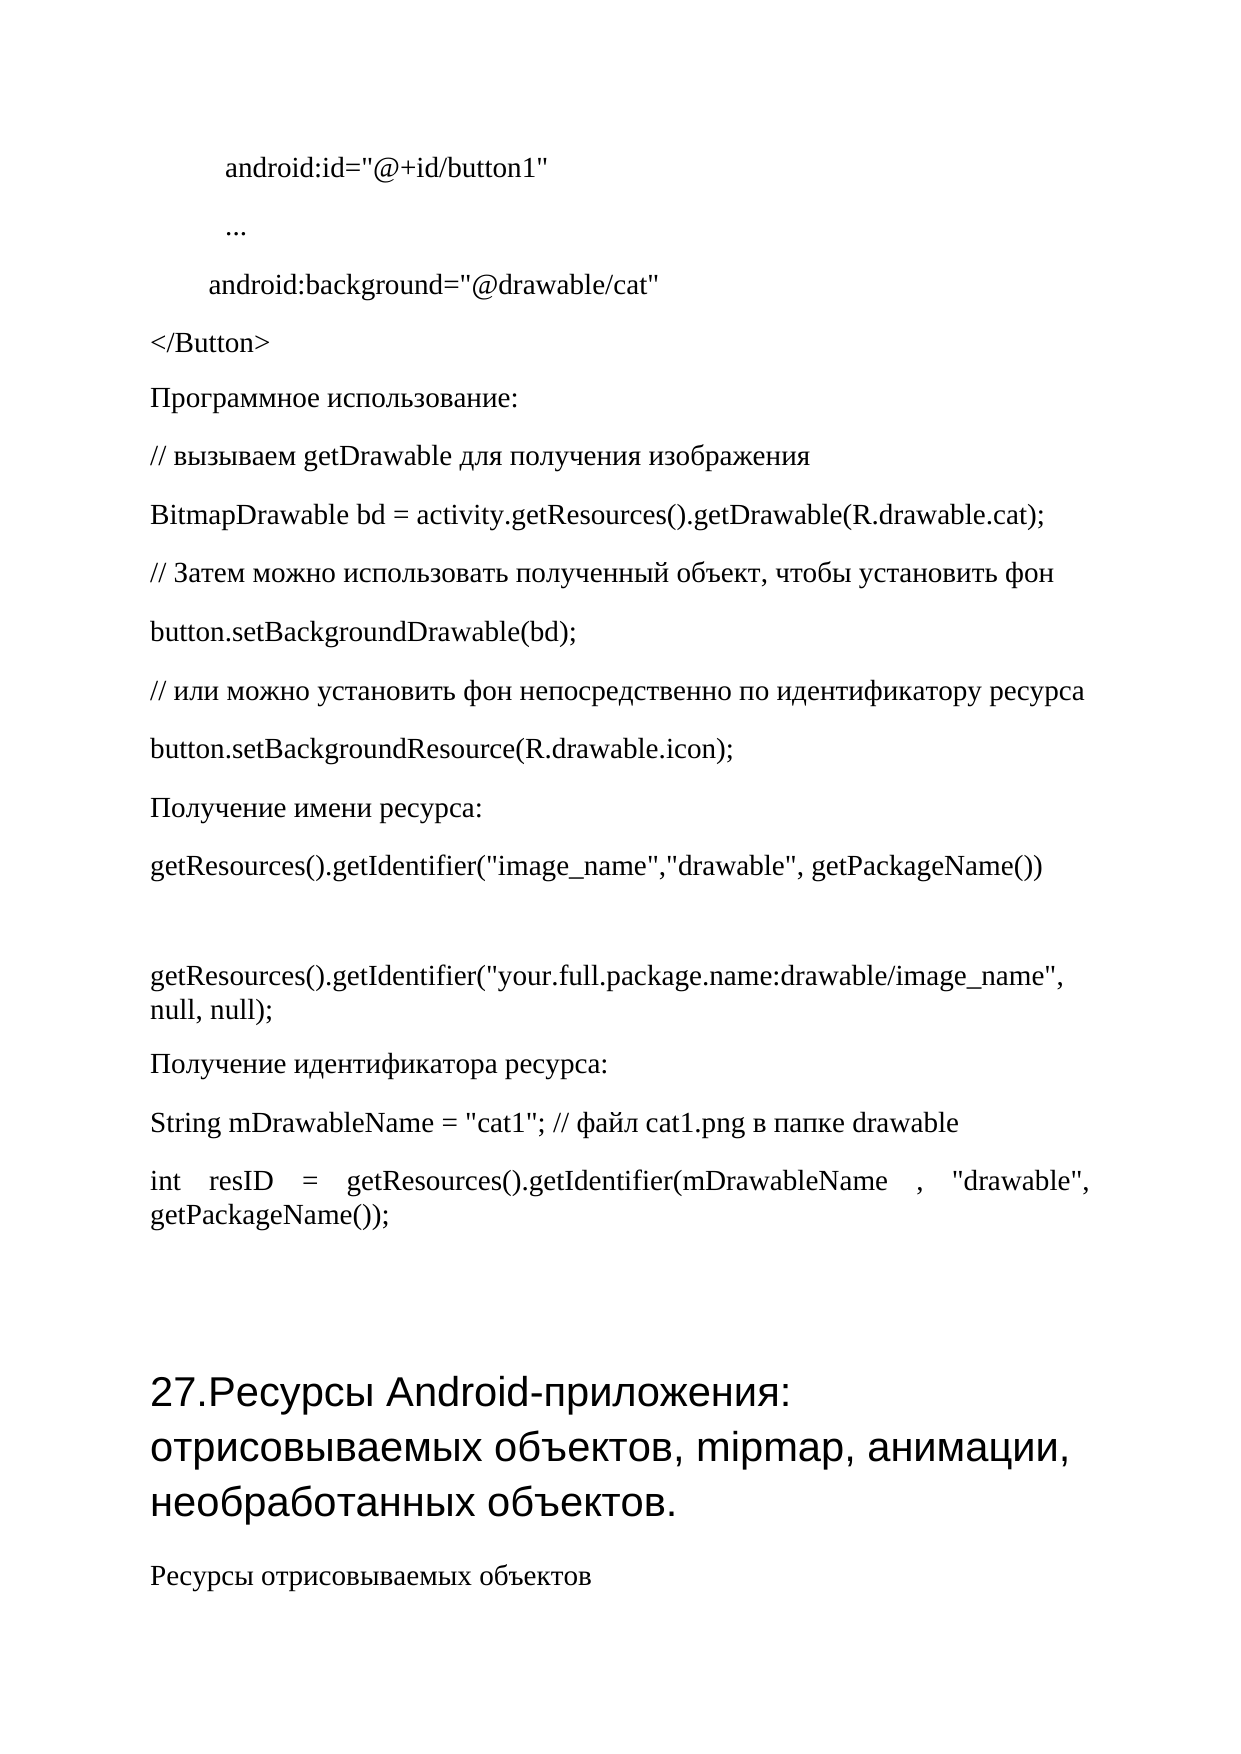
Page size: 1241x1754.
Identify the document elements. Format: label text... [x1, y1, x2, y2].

text button.setBackgroundDrawable(bd); [150, 614, 1090, 648]
text int resID = getResources().getIdentifier(mDrawableName , "drawable", getPackageName()); [150, 1163, 1090, 1230]
text getResources().getIdentifier("your.full.package.name:drawable/image_name", null, null); [150, 958, 1090, 1025]
text Ресурсы отрисовываемых объектов [150, 1558, 1090, 1591]
text BitmapDrawable bd = activity.getResources().getDrawable(R.drawable.cat); [150, 497, 1090, 531]
text ... [150, 208, 1090, 242]
text Получение идентификатора ресурса: [150, 1046, 1090, 1080]
text getResources().getIdentifier("image_name","drawable", getPackageName()) [150, 848, 1090, 882]
text button.setBackgroundResource(R.drawable.icon); [150, 731, 1090, 765]
text android:background="@drawable/cat" [150, 267, 1090, 301]
text Программное использование: [150, 380, 1090, 413]
text // вызываем getDrawable для получения изображения [150, 438, 1090, 472]
text // или можно установить фон непосредственно по идентификатору ресурса [150, 673, 1090, 706]
text String mDrawableName = "cat1"; // файл cat1.png в папке drawable [150, 1105, 1090, 1138]
text </Button> [150, 326, 1090, 359]
text Получение имени ресурса: [150, 790, 1090, 823]
subtitle 27.Ресурсы Android-приложения: отрисовываемых объектов, mipmap, анимации, необработанных объектов. [150, 1367, 1090, 1526]
text android:id="@+id/button1" [150, 150, 1090, 183]
text // Затем можно использовать полученный объект, чтобы установить фон [150, 556, 1090, 589]
